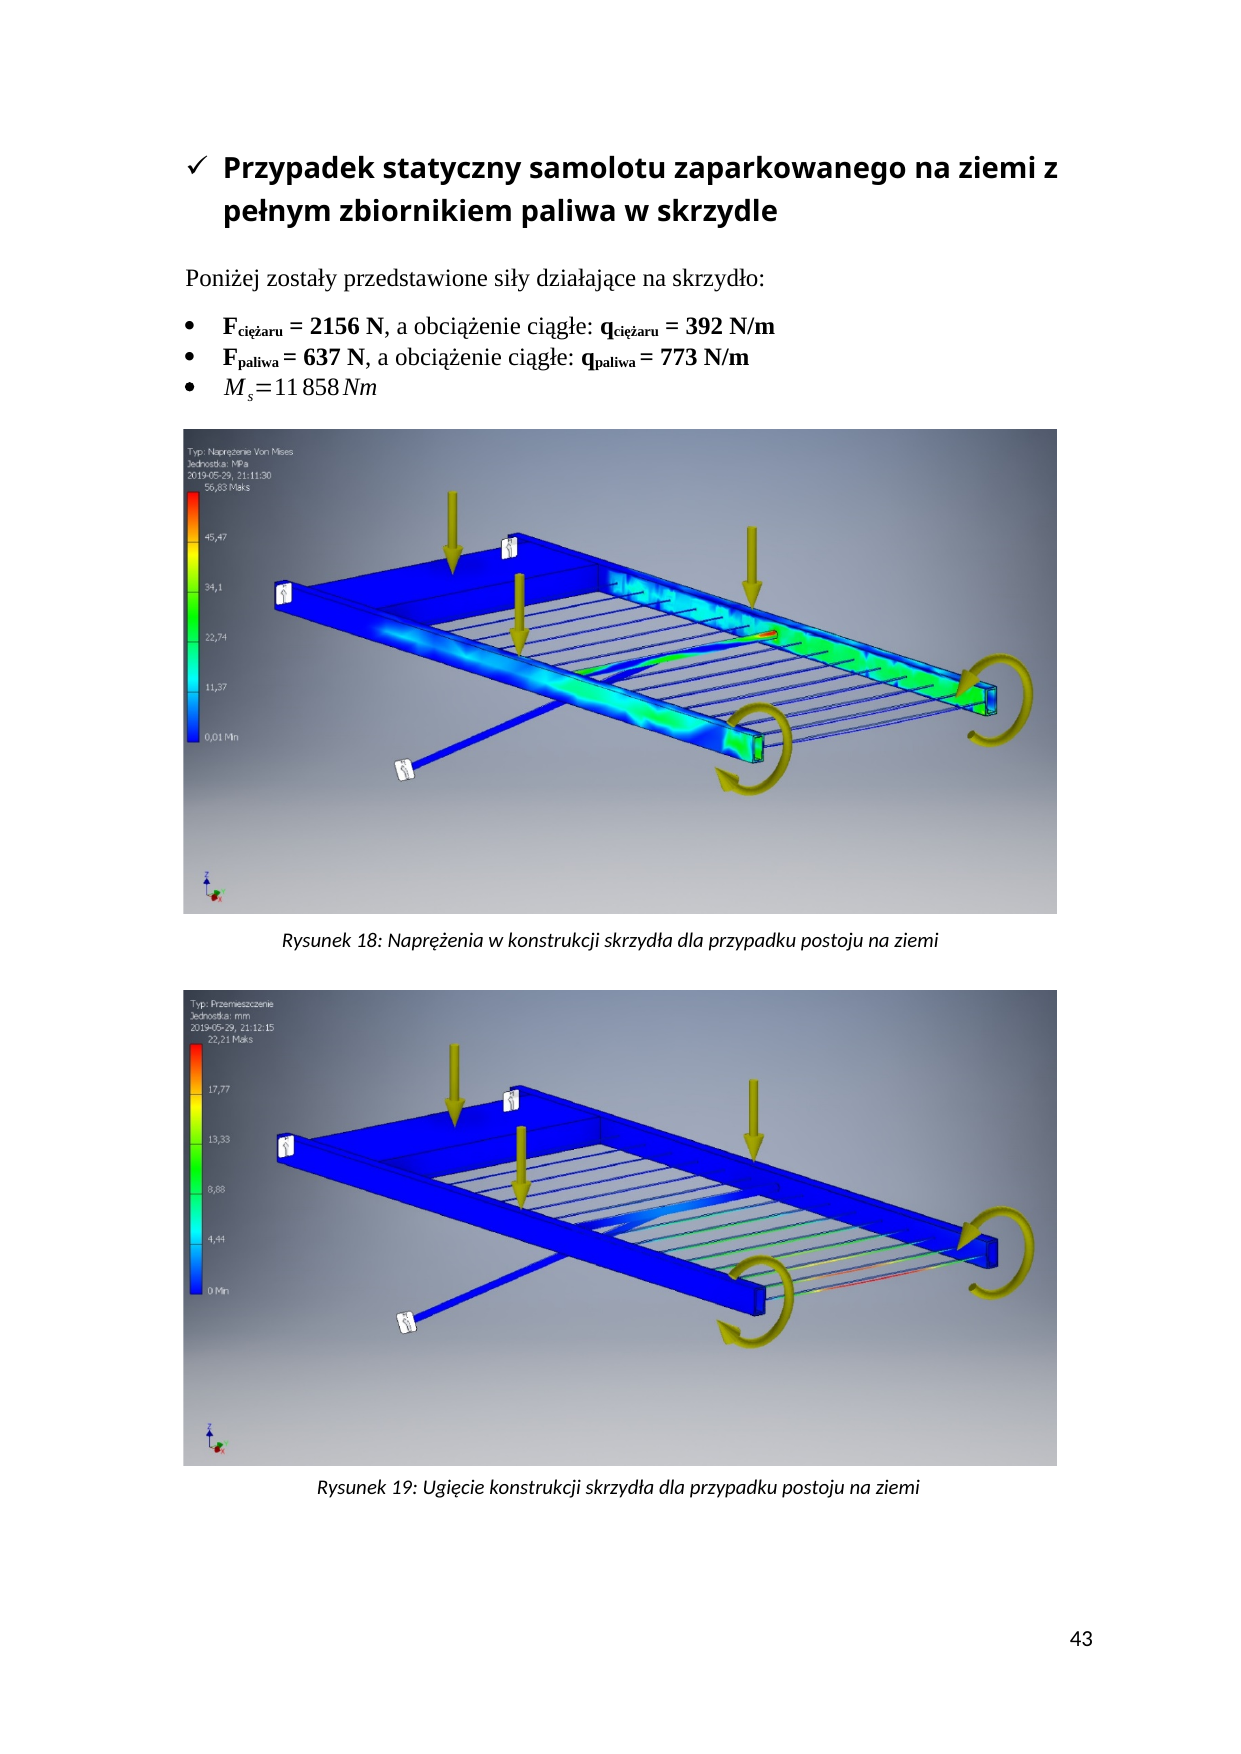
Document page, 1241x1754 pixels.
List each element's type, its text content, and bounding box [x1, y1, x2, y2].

picture [183, 429, 1057, 914]
list Fciężaru = 2156 N, a obciążenie ciągłe: qciężaru = 392 N/m [185, 311, 1093, 340]
text Poniżej zostały przedstawione siły działające na skrzydło: [185, 263, 1093, 292]
subtitle Przypadek statyczny samolotu zaparkowanego na ziemi z pełnym zbiornikiem paliwa w skrzydle [185, 148, 1093, 230]
picture [183, 990, 1057, 1466]
list Fpaliwa = 637 N, a obciążenie ciągłe: qpaliwa = 773 N/m [185, 342, 1093, 371]
